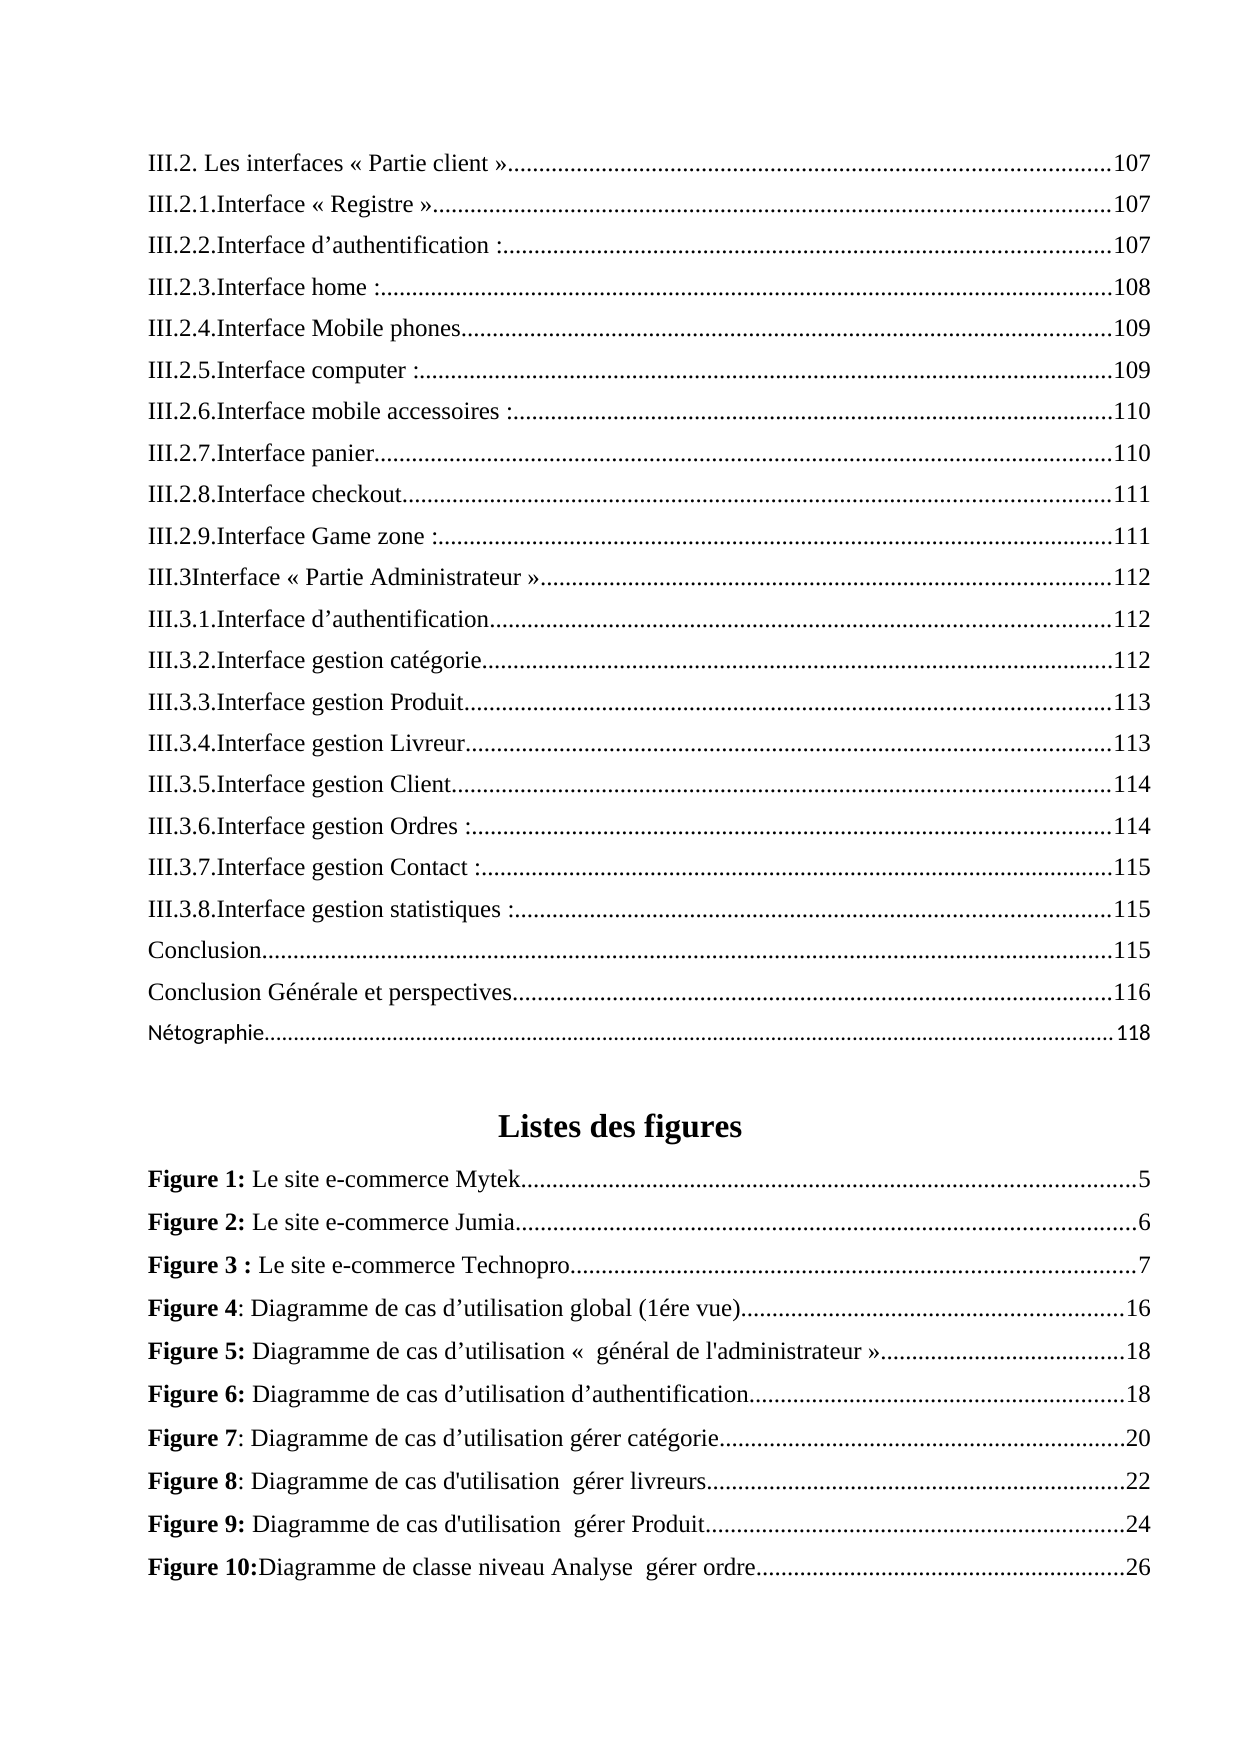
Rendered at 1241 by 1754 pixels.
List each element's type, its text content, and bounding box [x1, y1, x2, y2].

text Figure 1: Le site e-commerce Mytek 5 [148, 1164, 1092, 1193]
text Figure 8: Diagramme de cas d'utilisation gérer livreurs 22 [148, 1466, 1092, 1494]
text Figure 7: Diagramme de cas d’utilisation gérer catégorie 20 [148, 1423, 1092, 1451]
text Figure 6: Diagramme de cas d’utilisation d’authentification 18 [148, 1379, 1092, 1408]
text Figure 4: Diagramme de cas d’utilisation global (1ére vue) 16 [148, 1293, 1092, 1322]
text Figure 9: Diagramme de cas d'utilisation gérer Produit 24 [148, 1509, 1092, 1538]
text Listes des figures [148, 1106, 1092, 1144]
text Figure 3 : Le site e-commerce Technopro 7 [148, 1250, 1092, 1279]
text Figure 2: Le site e-commerce Jumia 6 [148, 1207, 1092, 1236]
text Figure 5: Diagramme de cas d’utilisation « général de l'administrateur » 18 [148, 1336, 1092, 1365]
text Figure 10:Diagramme de classe niveau Analyse gérer ordre 26 [148, 1552, 1092, 1581]
